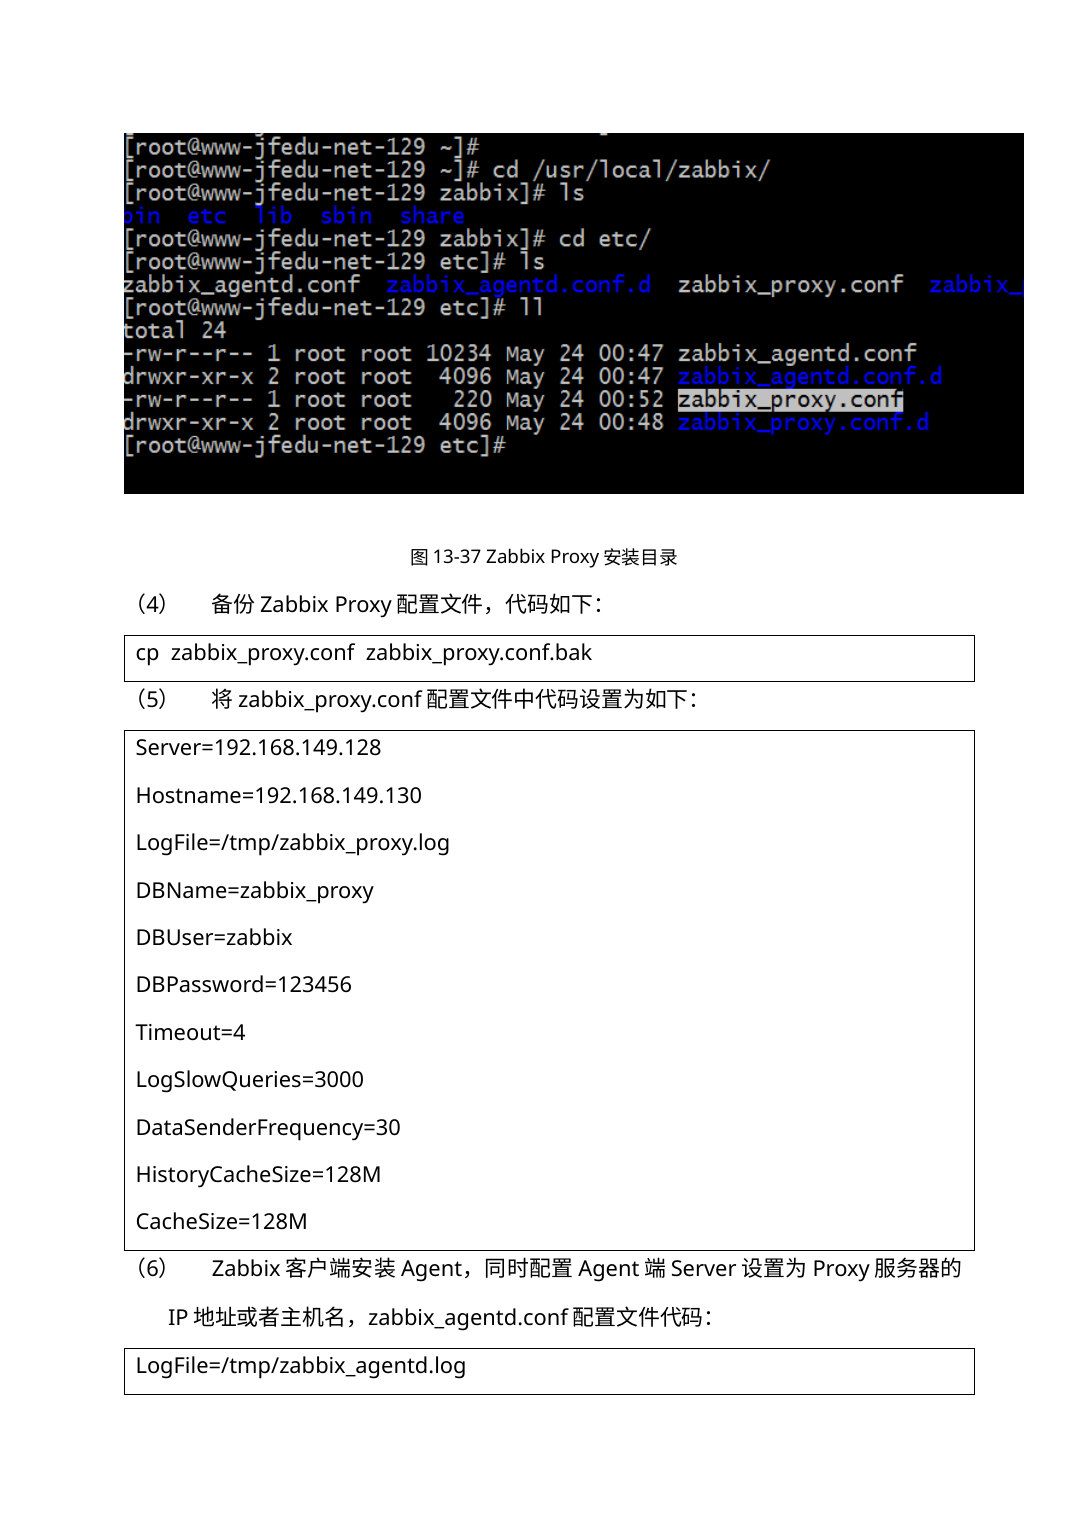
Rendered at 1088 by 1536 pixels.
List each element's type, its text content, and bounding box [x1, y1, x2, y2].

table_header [125, 1349, 974, 1394]
list 将zabbix_proxy.conf配置文件中代码设置为如下： [124, 682, 963, 714]
table_header cp zabbix_proxy.conf zabbix_proxy.conf.bak [125, 636, 974, 681]
list Zabbix客户端安装Agent，同时配置Agent端Server设置为Proxy服务器的IP地址或者主机名，zabbix_agentd.conf配置文件代码： [124, 1251, 963, 1332]
table_header Server=192.168.149.128 Hostname=192.168.149.130 LogFile=/tmp/zabbix_proxy.log DBName=zabbix_proxy DBUser=zabbix DBPassword=123456 Timeout=4 LogSlowQueries=3000 DataSenderFrequency=30 HistoryCacheSize=128M CacheSize=128M [125, 731, 974, 1250]
picture [124, 133, 1024, 494]
list 备份Zabbix Proxy配置文件，代码如下： [124, 586, 963, 619]
text 图13-37 Zabbix Proxy安装目录 [124, 494, 963, 573]
